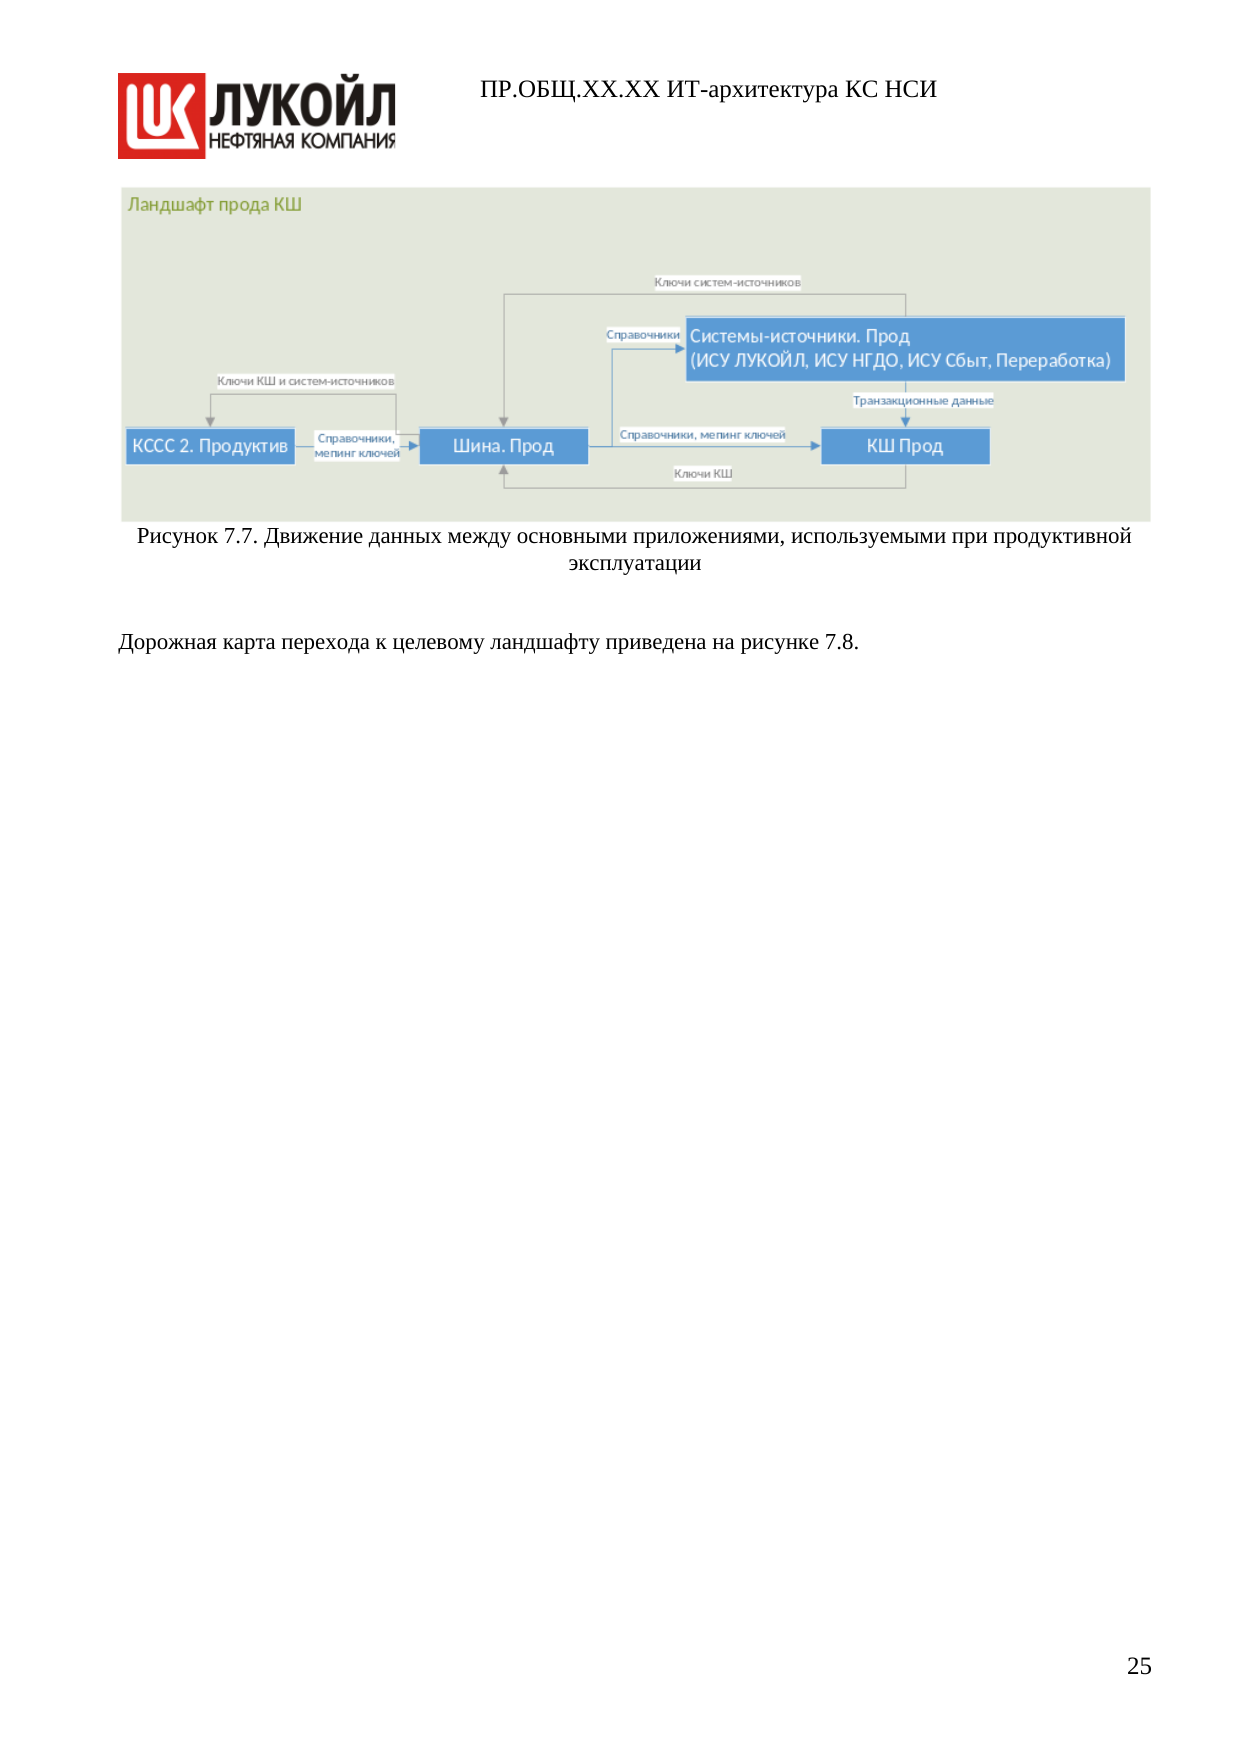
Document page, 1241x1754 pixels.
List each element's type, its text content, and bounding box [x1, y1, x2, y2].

text Рисунок 7.7. Движение данных между основными приложениями, используемыми при продуктивной эксплуатации [118, 523, 1152, 575]
text Дорожная карта перехода к целевому ландшафту приведена на рисунке 7.8. [118, 628, 1152, 654]
